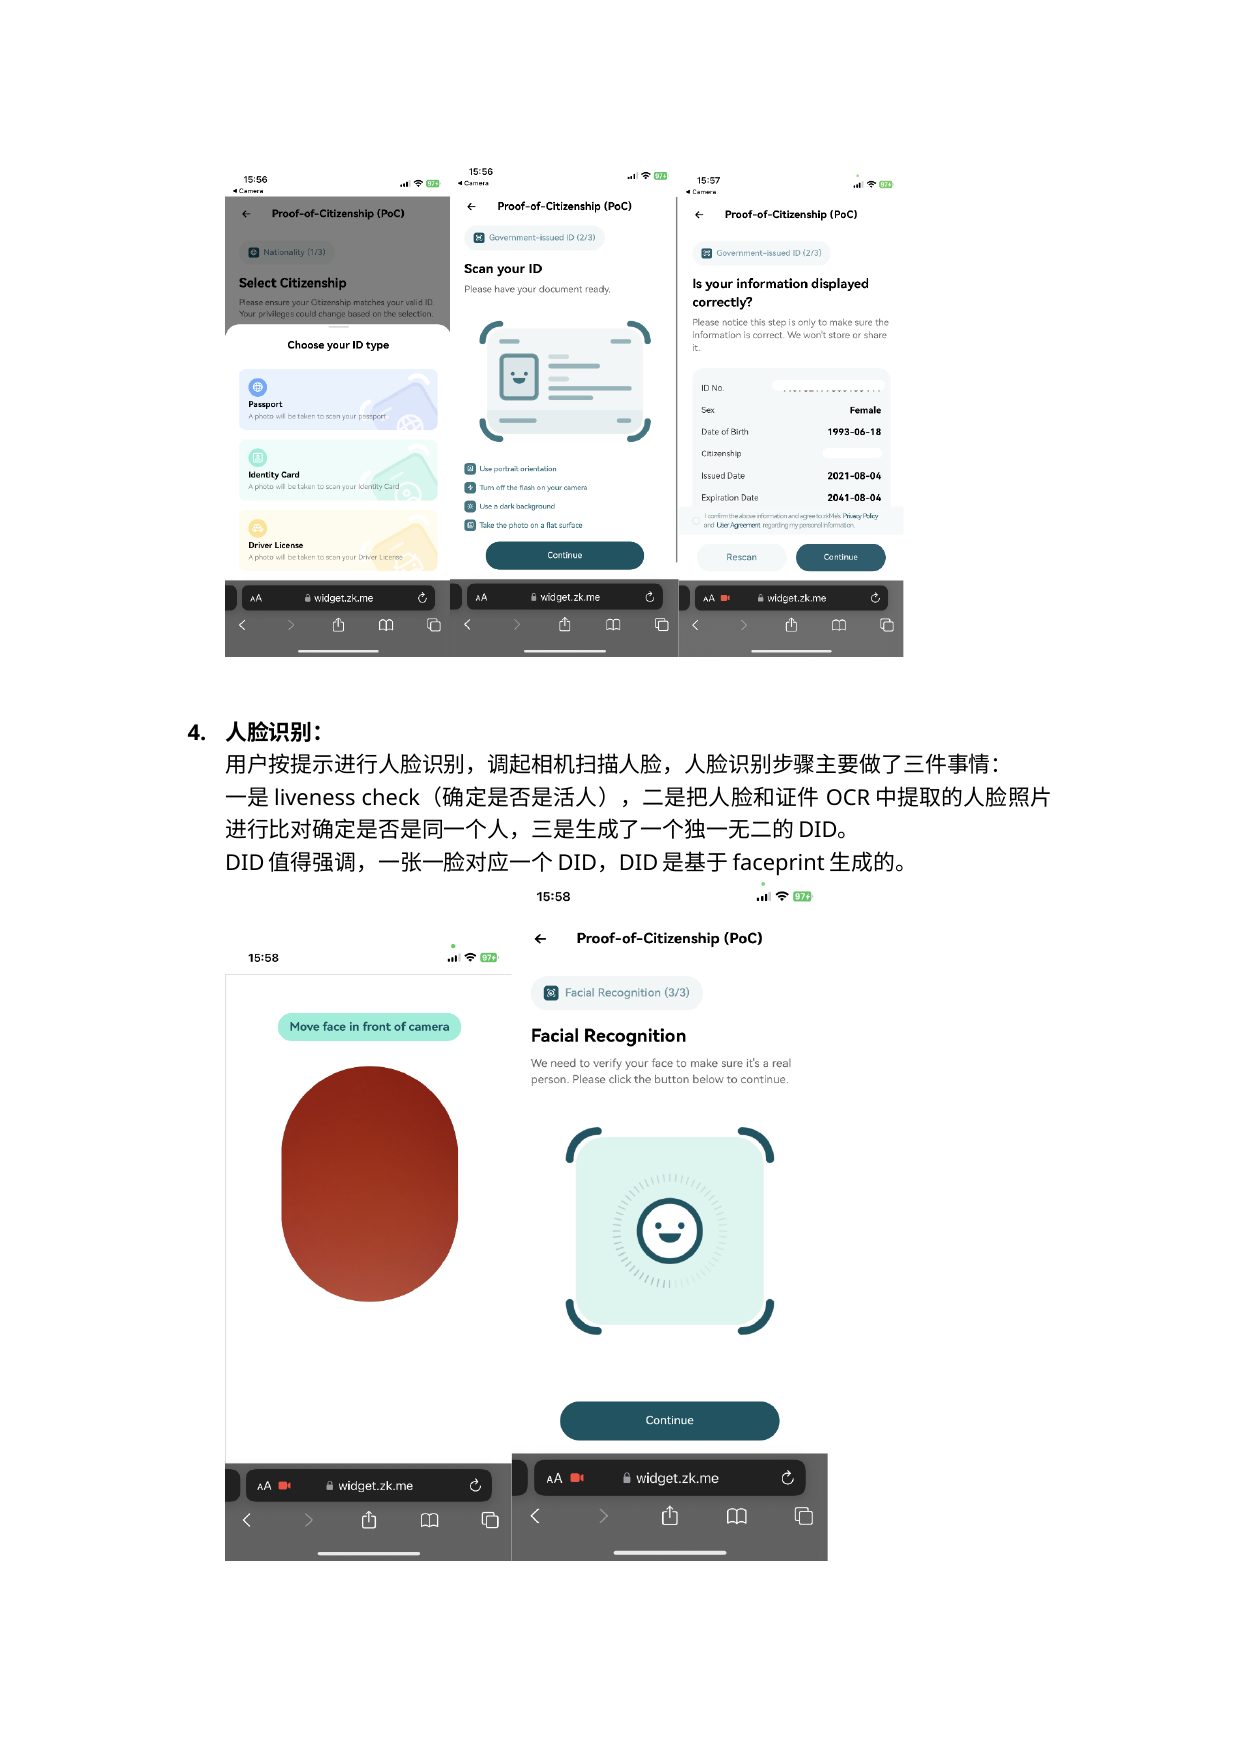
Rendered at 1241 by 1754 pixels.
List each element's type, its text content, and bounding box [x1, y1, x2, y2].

list 一是liveness check（确定是否是活人），二是把人脸和证件OCR中提取的人脸照片进行比对确定是否是同一个人，三是生成了一个独一无二的DID。 [225, 779, 1053, 844]
list 用户按提示进行人脸识别，调起相机扫描人脸，人脸识别步骤主要做了三件事情： [225, 747, 1053, 779]
list DID值得强调，一张一脸对应一个DID，DID是基于faceprint生成的。 [225, 844, 1053, 877]
list 人脸识别： [187, 714, 1053, 747]
picture [225, 877, 828, 1561]
picture [225, 162, 904, 657]
